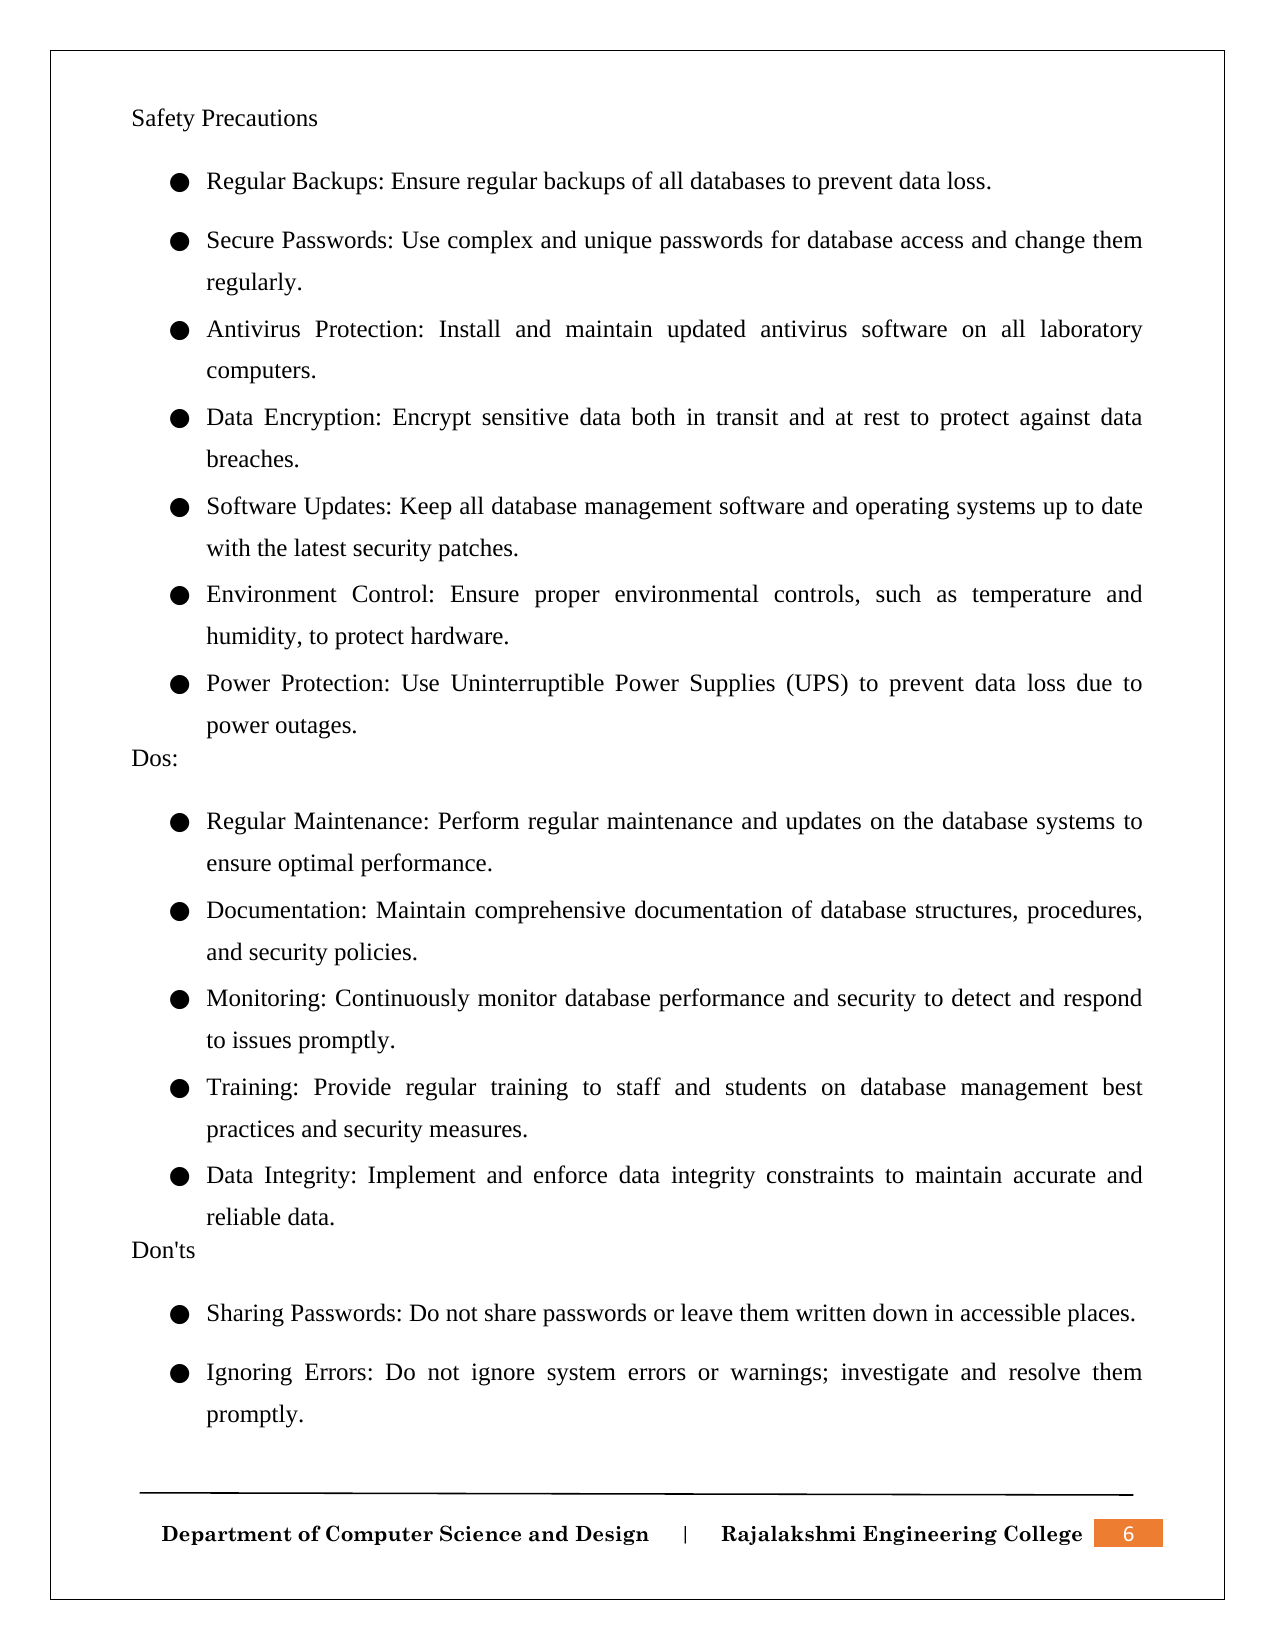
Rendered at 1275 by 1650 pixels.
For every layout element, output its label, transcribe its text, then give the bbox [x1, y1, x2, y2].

list Power Protection: Use Uninterruptible Power Supplies (UPS) to prevent data loss due to power outages. [169, 654, 1144, 738]
text Dos: [131, 743, 1144, 772]
list Regular Backups: Ensure regular backups of all databases to prevent data loss. [169, 153, 1144, 204]
list Sharing Passwords: Do not share passwords or leave them written down in accessible places. [169, 1285, 1144, 1336]
text Safety Precautions [131, 103, 1144, 132]
list Data Encryption: Encrypt sensitive data both in transit and at rest to protect against data breaches. [169, 389, 1144, 473]
list Training: Provide regular training to staff and students on database management best practices and security measures. [169, 1058, 1144, 1142]
list Secure Passwords: Use complex and unique passwords for database access and change them regularly. [169, 212, 1144, 296]
list Monitoring: Continuously monitor database performance and security to detect and respond to issues promptly. [169, 969, 1144, 1054]
list Ignoring Errors: Do not ignore system errors or warnings; investigate and resolve them promptly. [169, 1344, 1144, 1428]
list Documentation: Maintain comprehensive documentation of database structures, procedures, and security policies. [169, 881, 1144, 965]
list Antivirus Protection: Install and maintain updated antivirus software on all laboratory computers. [169, 300, 1144, 384]
list Software Updates: Keep all database management software and operating systems up to date with the latest security patches. [169, 477, 1144, 561]
list Environment Control: Ensure proper environmental controls, such as temperature and humidity, to protect hardware. [169, 566, 1144, 650]
list Data Integrity: Implement and enforce data integrity constraints to maintain accurate and reliable data. [169, 1147, 1144, 1231]
list Regular Maintenance: Perform regular maintenance and updates on the database systems to ensure optimal performance. [169, 792, 1144, 877]
text Don'ts [131, 1235, 1144, 1264]
